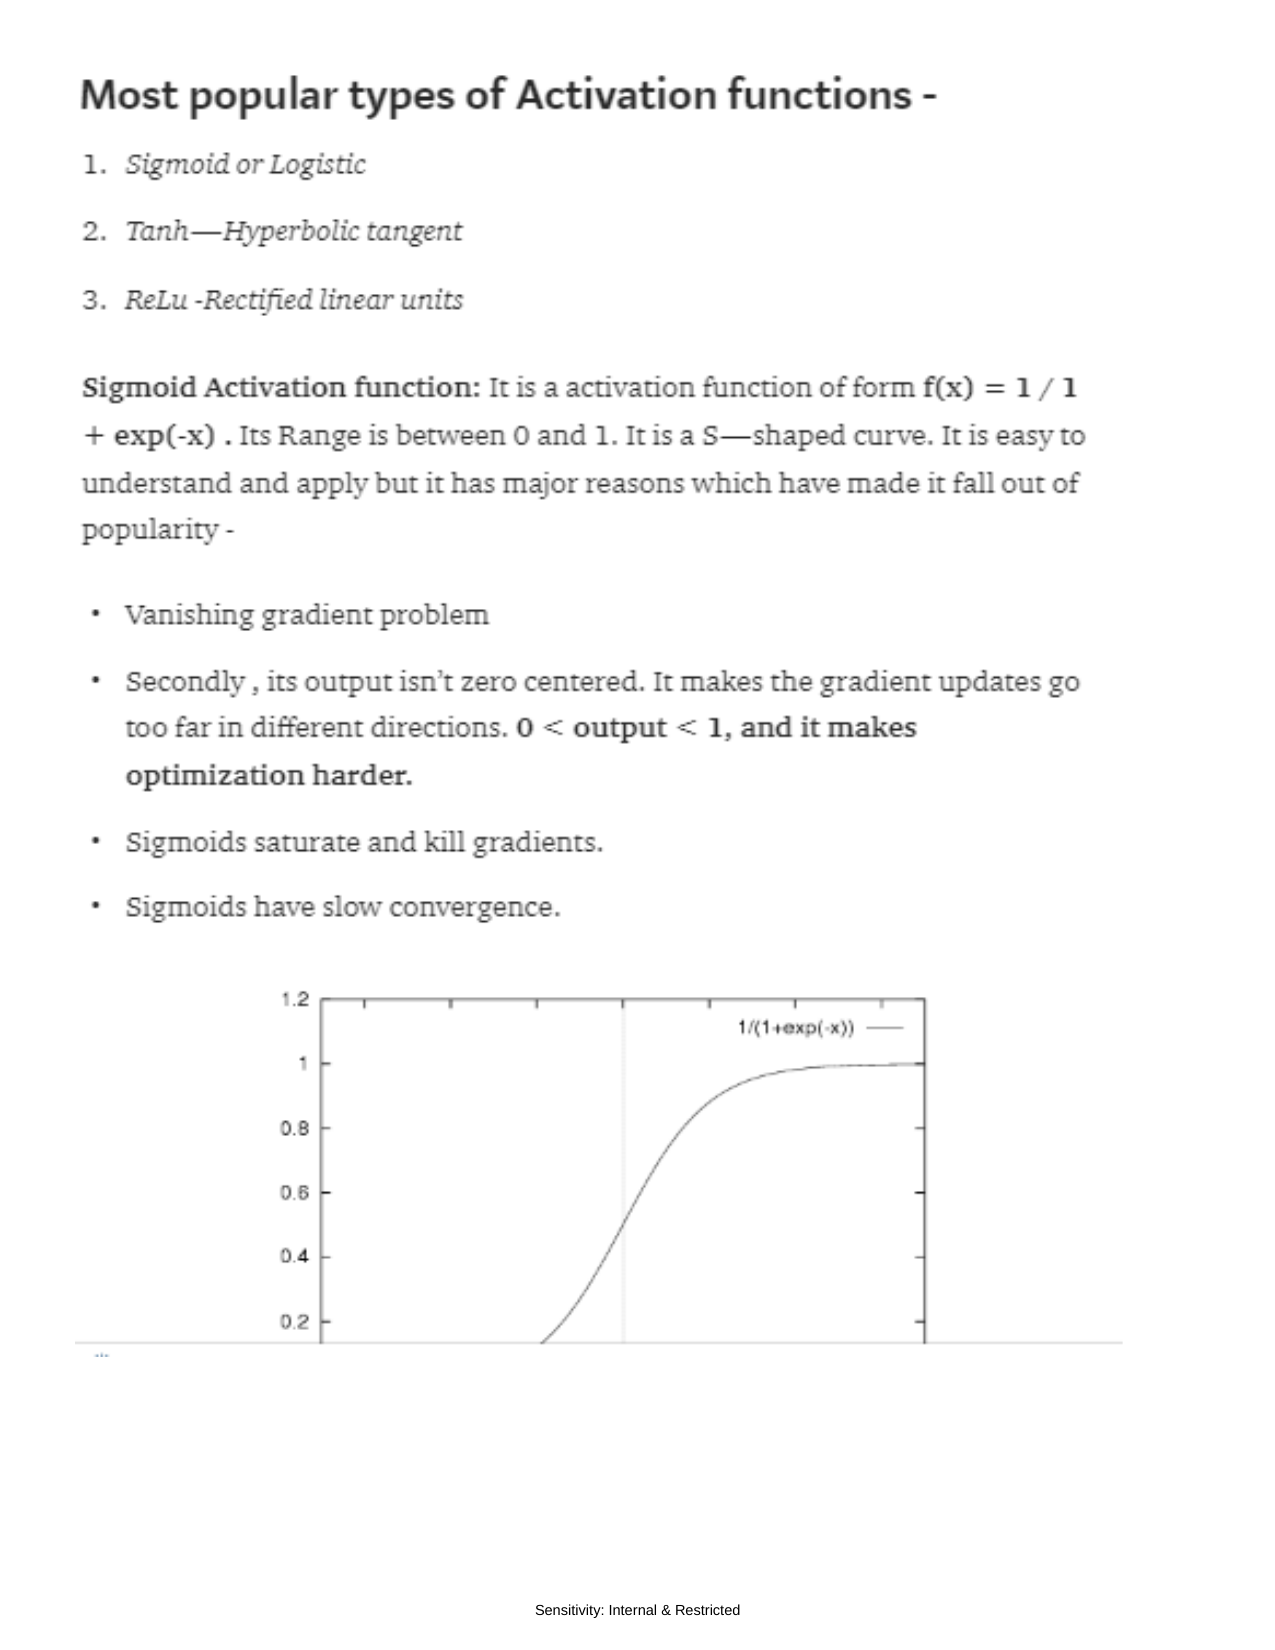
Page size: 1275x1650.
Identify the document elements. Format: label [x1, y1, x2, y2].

picture [75, 75, 1123, 1357]
